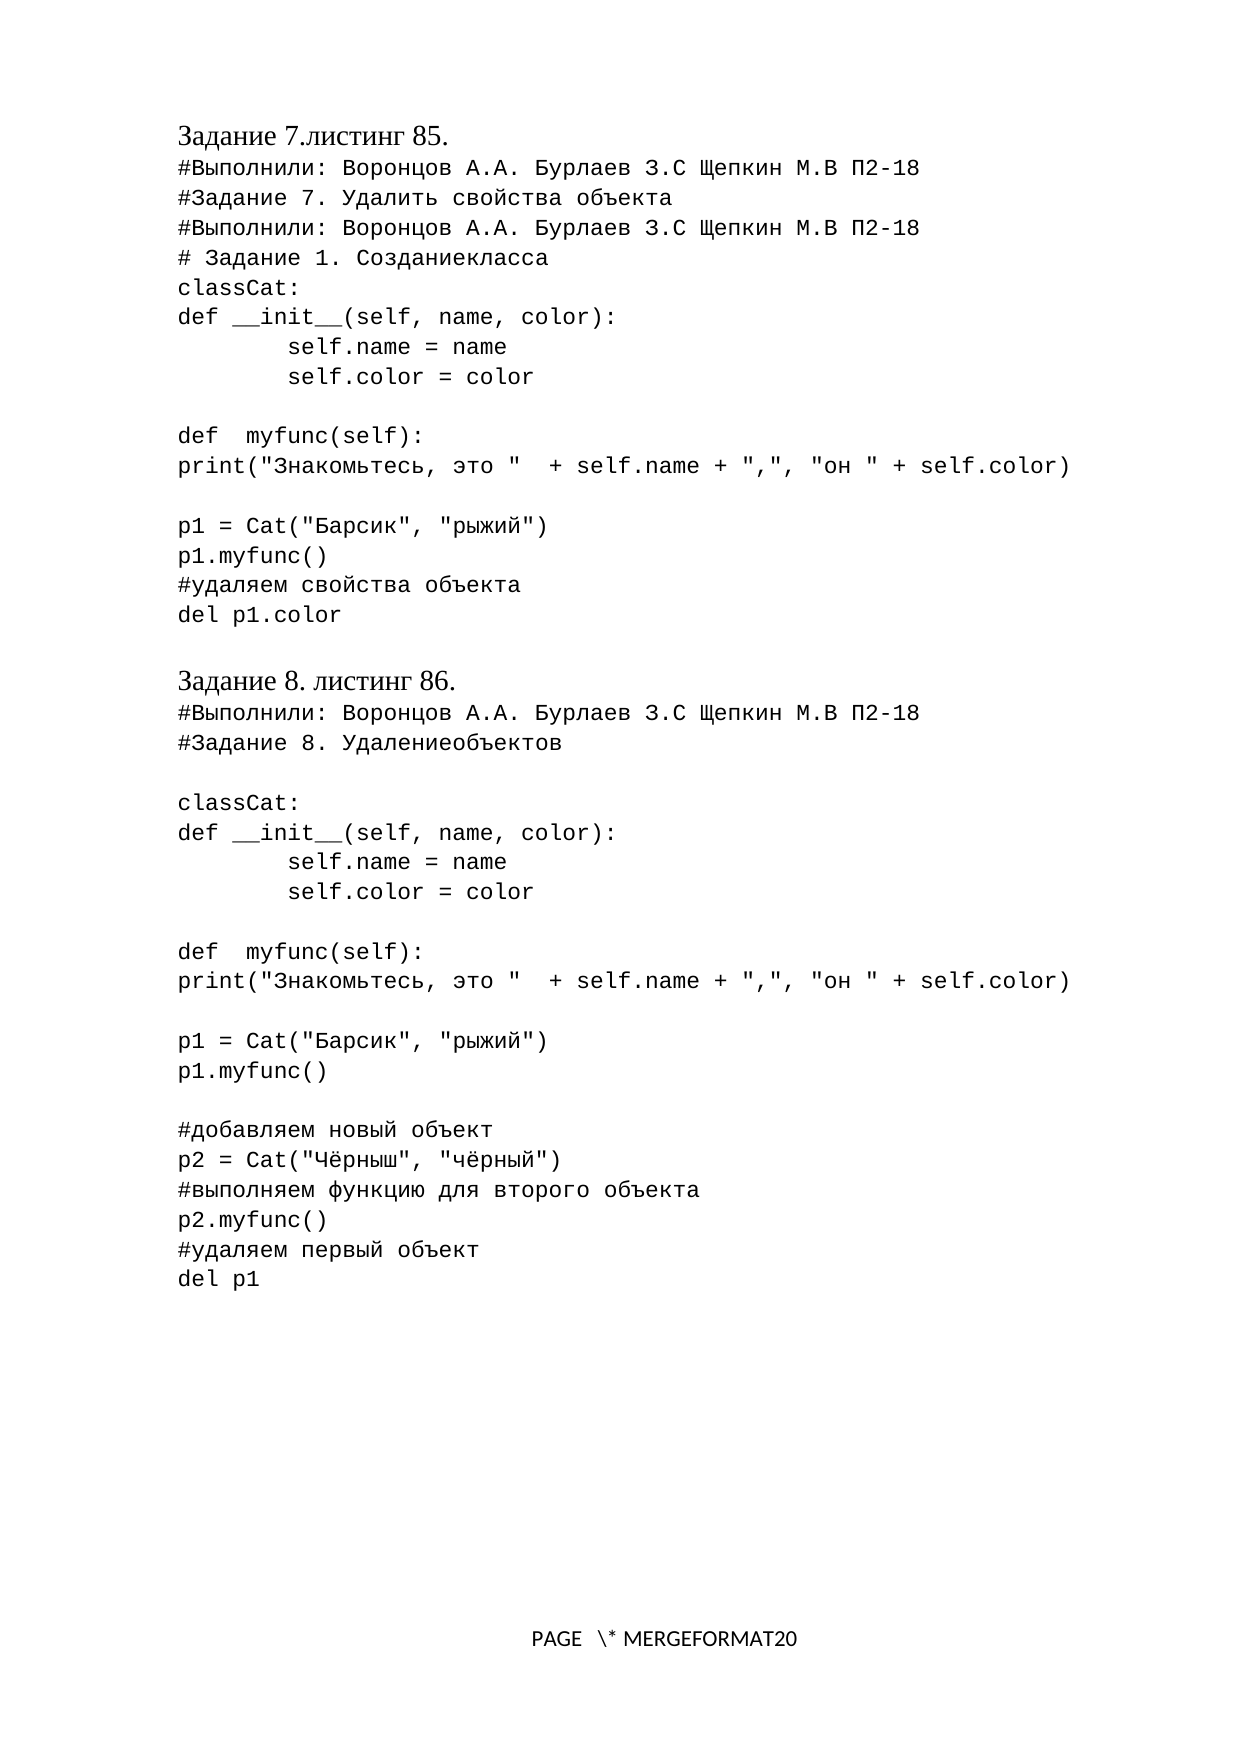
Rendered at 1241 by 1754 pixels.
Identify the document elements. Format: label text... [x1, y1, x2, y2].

text def __init__(self, name, color): [177, 306, 1152, 332]
text #Задание 7. Удалить свойства объекта [177, 186, 1152, 212]
text Задание 8. листинг 86. [177, 663, 1152, 697]
text #Выполнили: Воронцов А.А. Бурлаев З.С Щепкин М.В П2-18 [177, 702, 1152, 728]
text #добавляем новый объект [177, 1119, 1152, 1145]
text self.name = name [177, 335, 1152, 361]
text #выполняем функцию для второго объекта [177, 1178, 1152, 1204]
text Задание 7.листинг 85. [177, 118, 1152, 152]
text def myfunc(self): [177, 425, 1152, 451]
text print("Знакомьтесь, это " + self.name + ",", "он " + self.color) [177, 970, 1152, 996]
text self.name = name [177, 851, 1152, 877]
text #Задание 8. Удалениеобъектов [177, 731, 1152, 757]
text p1.myfunc() [177, 544, 1152, 570]
text del p1 [177, 1268, 1152, 1294]
text self.color = color [177, 880, 1152, 906]
text # Задание 1. Созданиекласса [177, 246, 1152, 272]
text p2 = Cat("Чёрныш", "чёрный") [177, 1148, 1152, 1174]
text #Выполнили: Воронцов А.А. Бурлаев З.С Щепкин М.В П2-18 [177, 216, 1152, 242]
text p1 = Cat("Барсик", "рыжий") [177, 1029, 1152, 1055]
text self.color = color [177, 365, 1152, 391]
text #удаляем свойства объекта [177, 574, 1152, 600]
text classCat: [177, 276, 1152, 302]
text #удаляем первый объект [177, 1238, 1152, 1264]
text p1.myfunc() [177, 1059, 1152, 1085]
text print("Знакомьтесь, это " + self.name + ",", "он " + self.color) [177, 454, 1152, 481]
text #Выполнили: Воронцов А.А. Бурлаев З.С Щепкин М.В П2-18 [177, 157, 1152, 183]
text def myfunc(self): [177, 940, 1152, 966]
text p1 = Cat("Барсик", "рыжий") [177, 514, 1152, 540]
text classCat: [177, 791, 1152, 817]
text def __init__(self, name, color): [177, 821, 1152, 847]
text del p1.color [177, 603, 1152, 629]
text p2.myfunc() [177, 1208, 1152, 1234]
